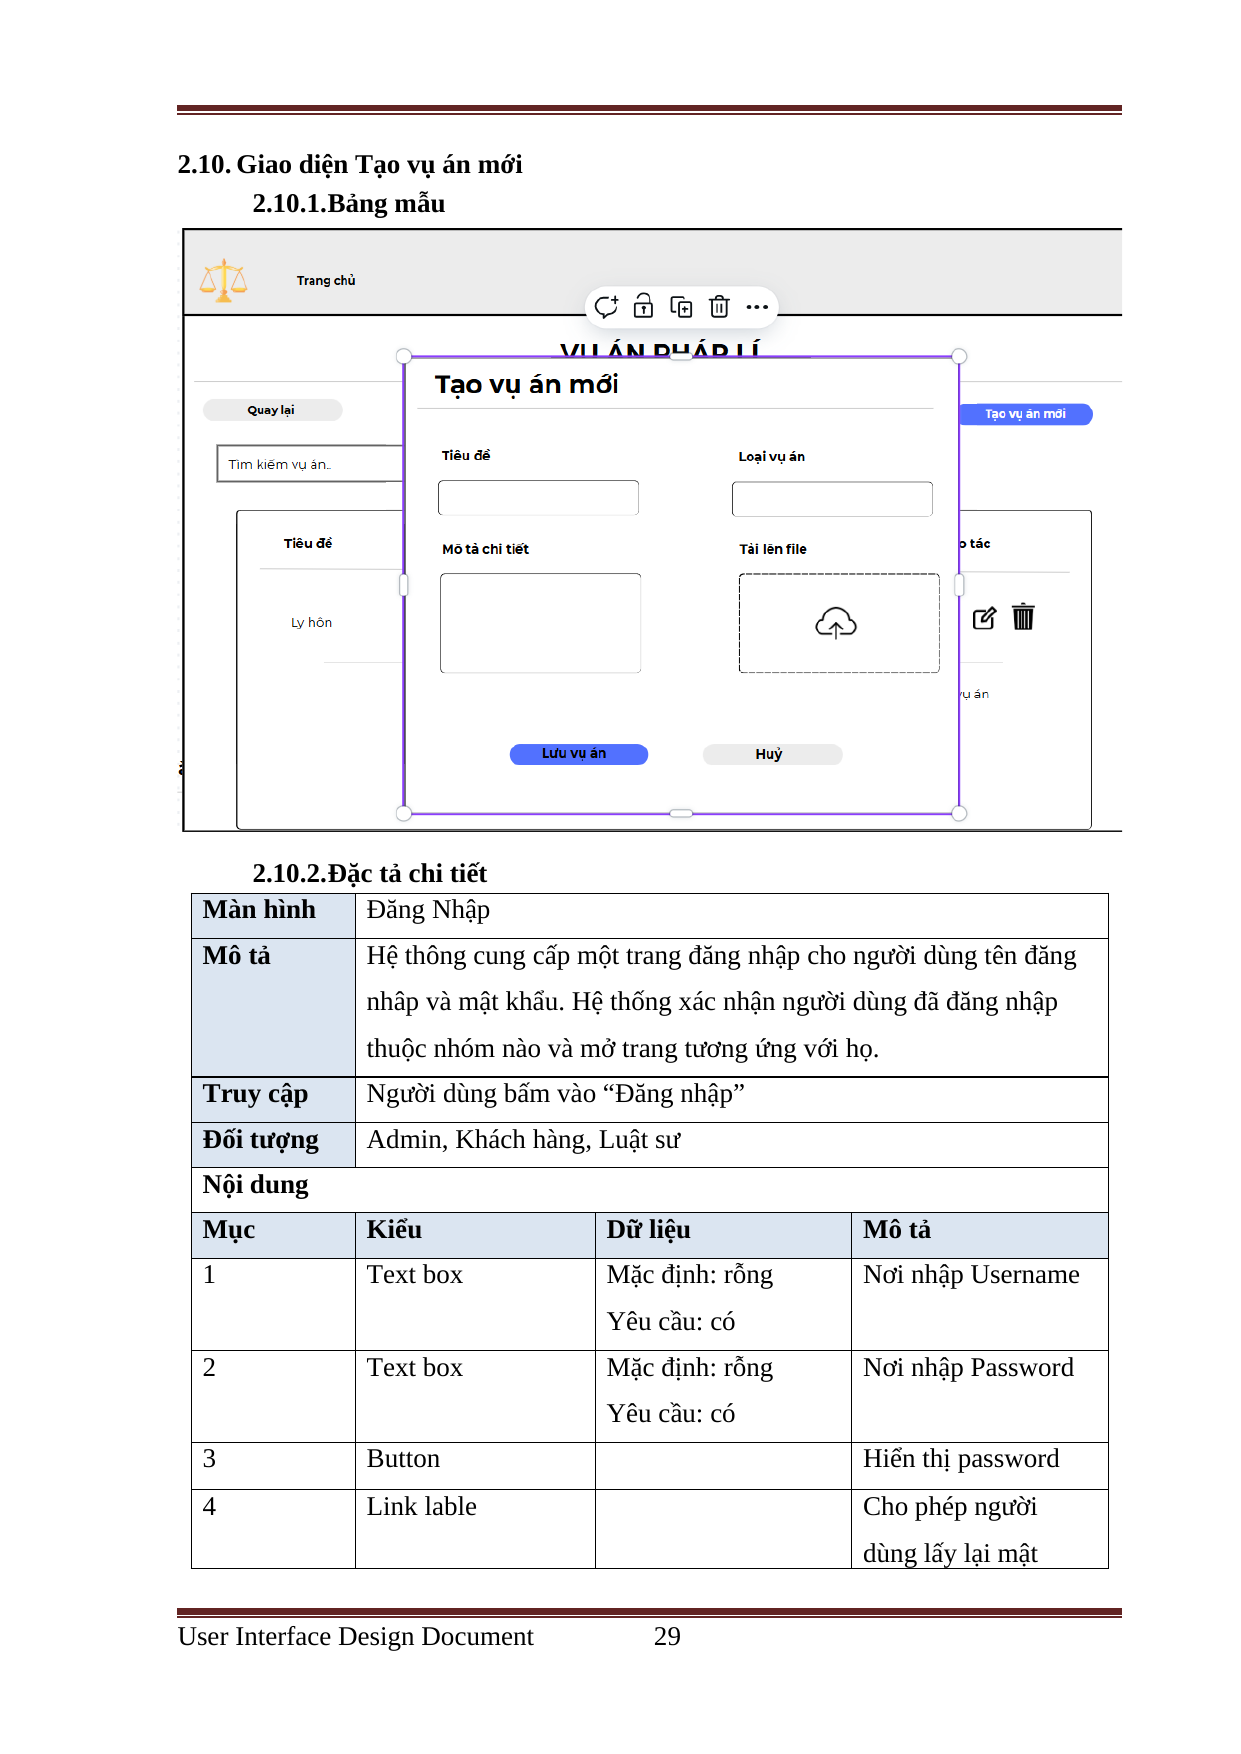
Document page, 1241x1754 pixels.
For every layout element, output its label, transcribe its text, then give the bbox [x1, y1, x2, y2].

table_cell Text box [356, 1259, 595, 1349]
table_cell Dữ liệu [596, 1213, 851, 1258]
table_cell 3 [192, 1443, 355, 1489]
table_cell 1 [192, 1259, 355, 1349]
table_cell Đối tượng [192, 1123, 355, 1167]
table_cell Mô tả [192, 939, 355, 1076]
table_cell Button [356, 1443, 595, 1489]
table_cell [596, 1443, 851, 1489]
table_cell Nội dung [192, 1168, 1108, 1212]
table_cell Mô tả [852, 1213, 1108, 1258]
table_cell Text box [356, 1351, 595, 1442]
table_cell 2 [192, 1351, 355, 1442]
table_cell Nơi nhập Password [852, 1351, 1108, 1442]
table_cell Hệ thông cung cấp một trang đăng nhập cho người dùng tên đăng nhâp và mật khẩu. Hệ thống xác nhận người dùng đã đăng nhập thuộc nhóm nào và mở trang tương ứng với họ. [356, 939, 1108, 1076]
picture [177, 223, 1123, 832]
table_cell [596, 1490, 851, 1568]
table_header Đăng Nhập [356, 894, 1108, 938]
table_cell Người dùng bấm vào “Đăng nhập” [356, 1078, 1108, 1122]
table_cell Mục [192, 1213, 355, 1258]
table_cell Mặc định: rỗng Yêu cầu: có [596, 1259, 851, 1349]
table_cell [852, 1490, 1108, 1568]
table_cell Nơi nhập Username [852, 1259, 1108, 1349]
table_cell Link lable [356, 1490, 595, 1568]
table_cell Mặc định: rỗng Yêu cầu: có [596, 1351, 851, 1442]
table_header Màn hình [192, 894, 355, 938]
subtitle Giao diện Tạo vụ án mới [177, 148, 1122, 179]
table_cell Kiểu [356, 1213, 595, 1258]
subtitle Đặc tả chi tiết [252, 857, 1122, 888]
subtitle Bảng mẫu [252, 188, 1122, 219]
table_cell Admin, Khách hàng, Luật sư [356, 1123, 1108, 1167]
table_cell 4 [192, 1490, 355, 1568]
table_cell Hiển thị password [852, 1443, 1108, 1489]
table_cell Truy cập [192, 1078, 355, 1122]
